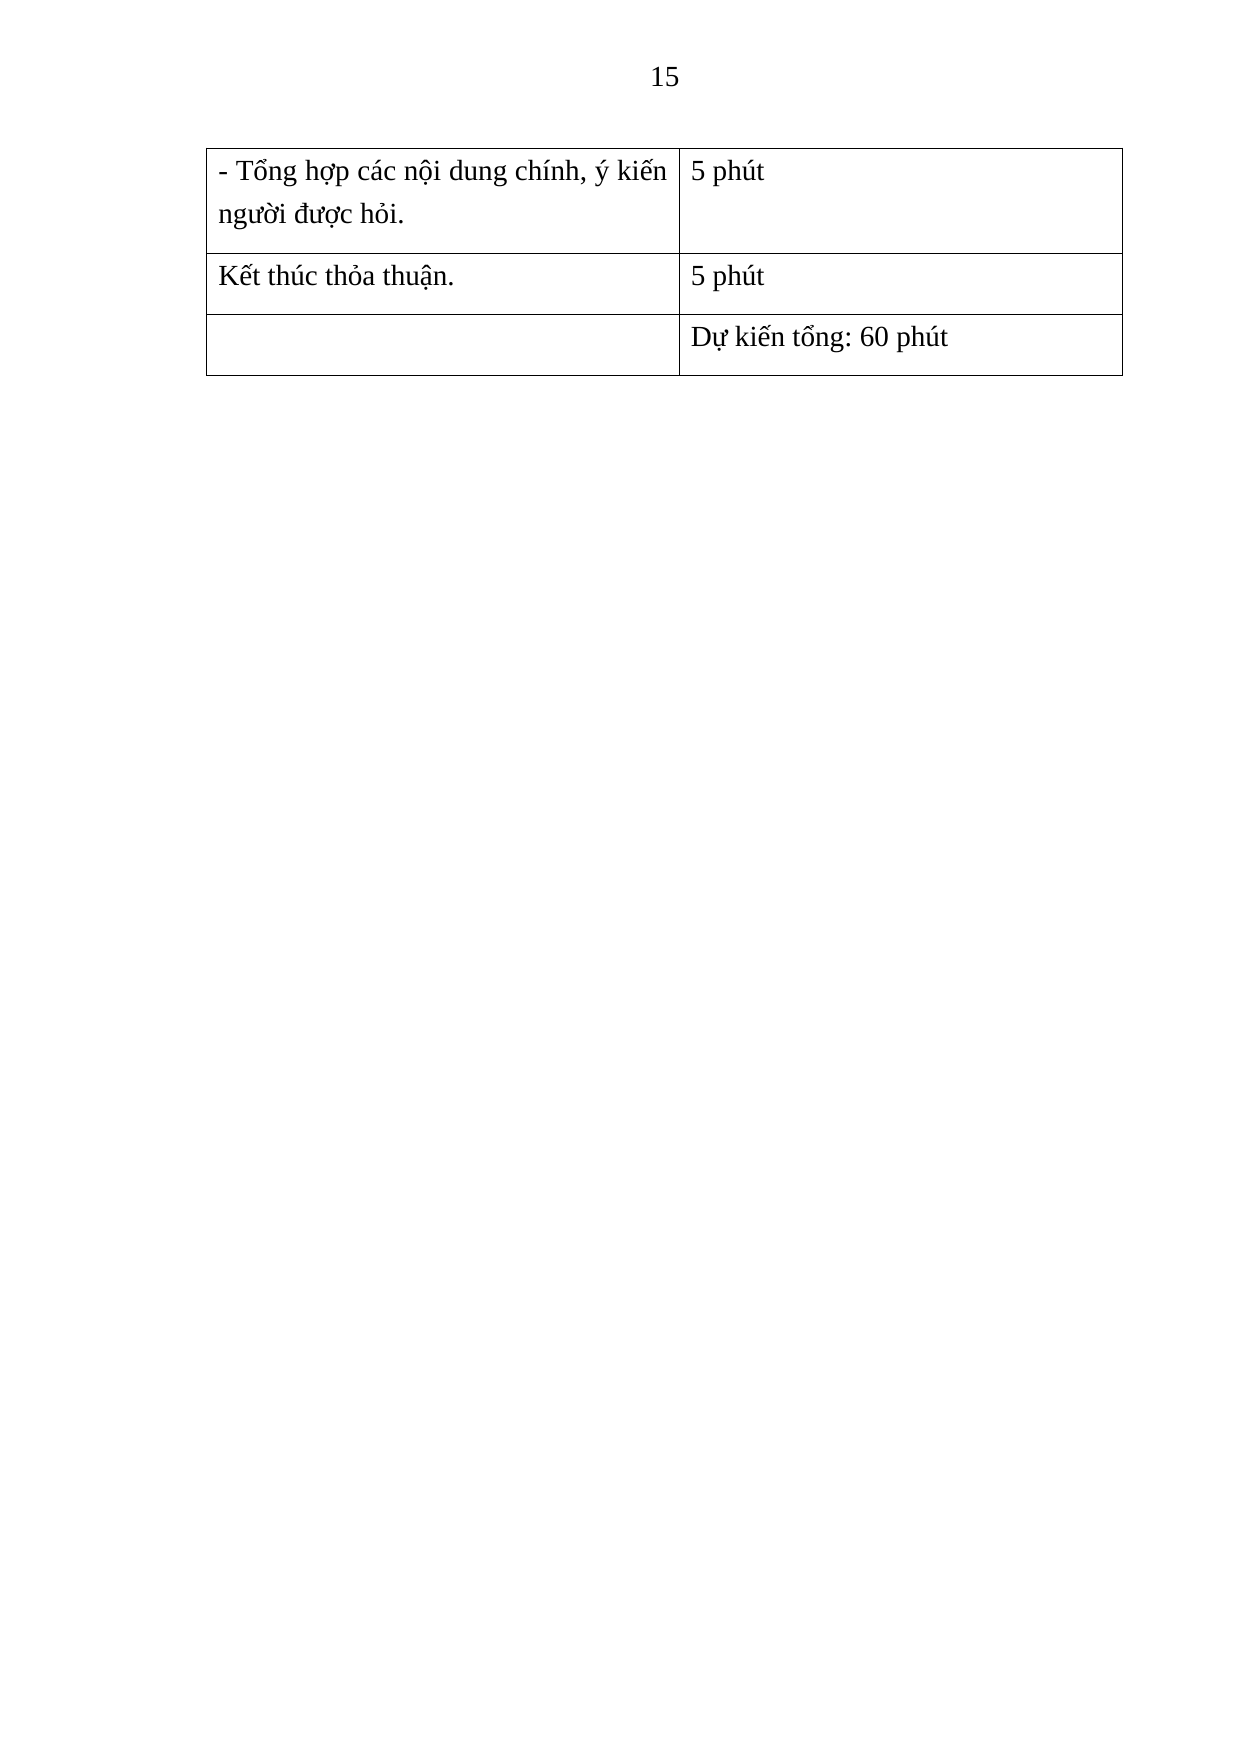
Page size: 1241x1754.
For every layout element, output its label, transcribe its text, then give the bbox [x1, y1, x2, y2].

table_cell 5 phút [680, 254, 1122, 314]
table_cell - Tổng hợp các nội dung chính, ý kiến người được hỏi. [207, 149, 679, 252]
table_cell Kết thúc thỏa thuận. [207, 254, 679, 314]
table_cell Dự kiến tổng: 60 phút [680, 315, 1122, 375]
table_cell [207, 315, 679, 375]
table_cell 5 phút [680, 149, 1122, 252]
